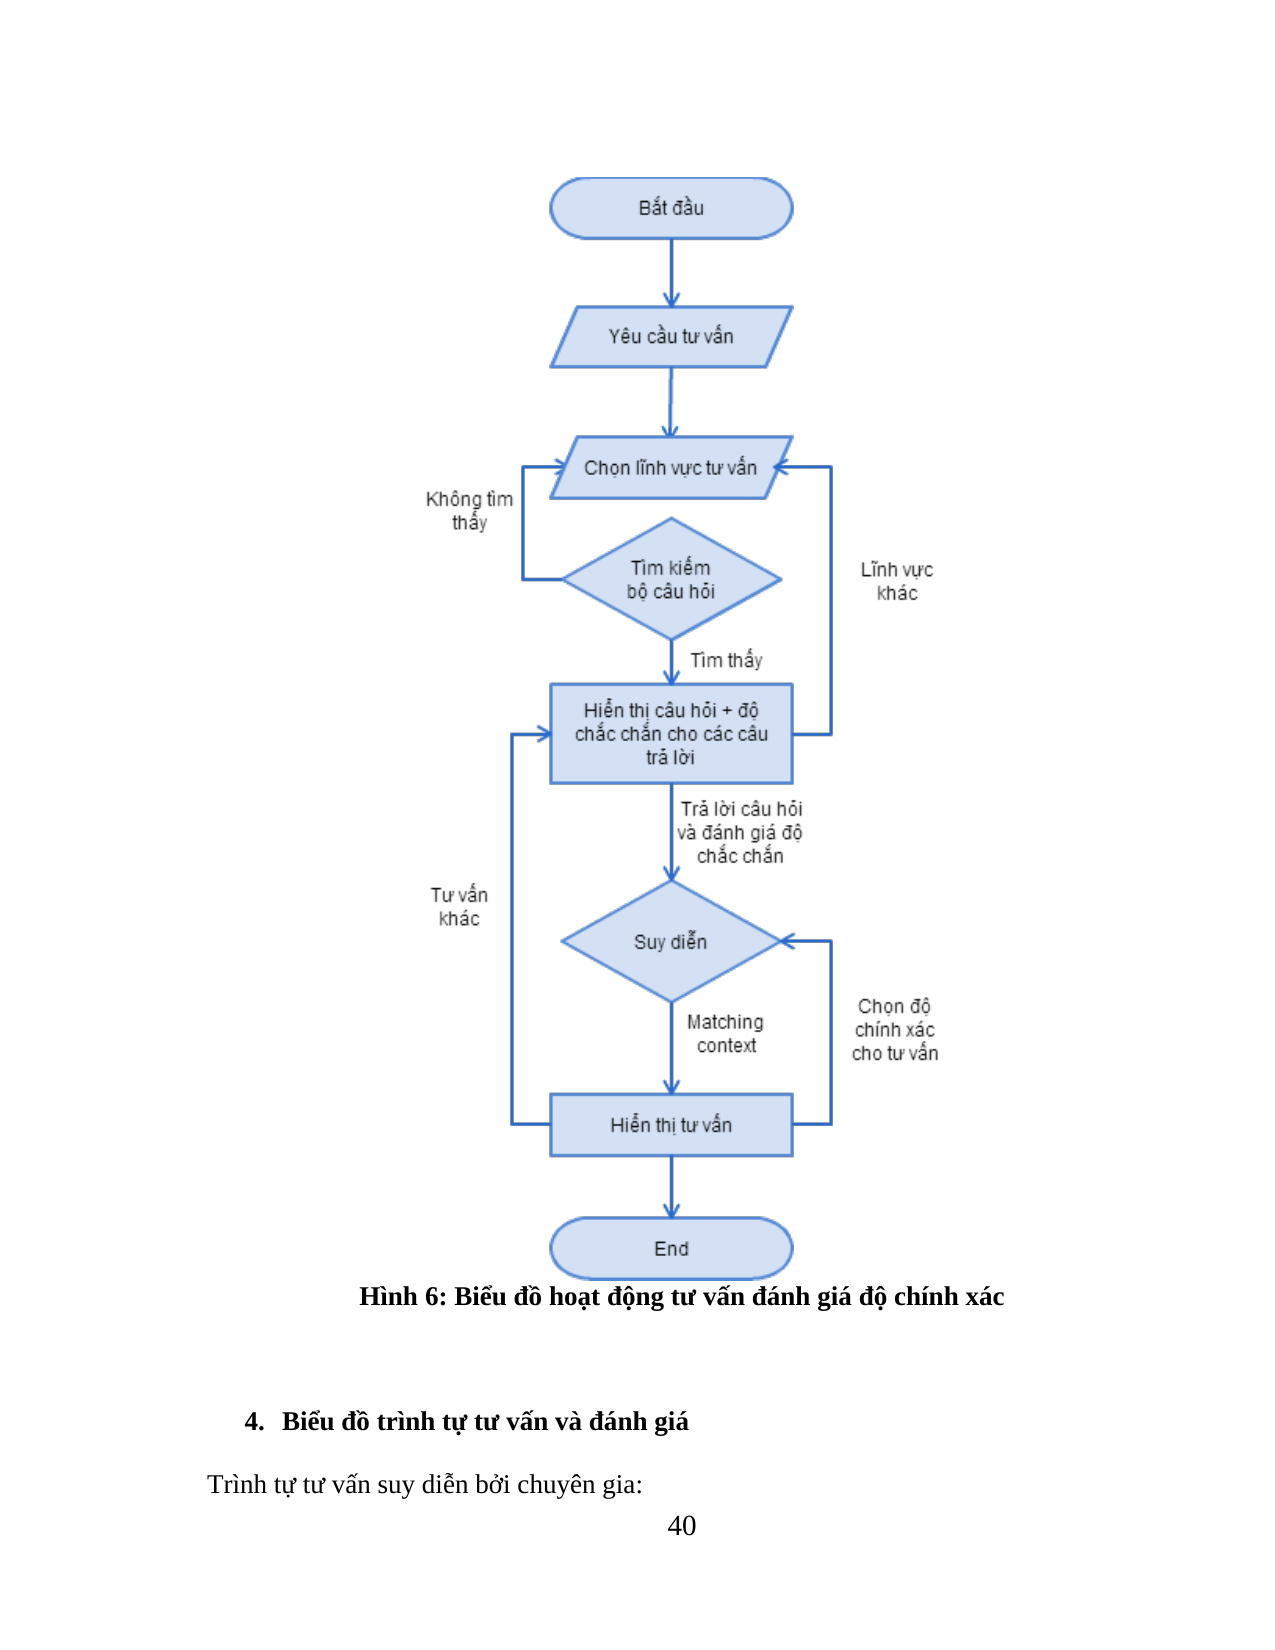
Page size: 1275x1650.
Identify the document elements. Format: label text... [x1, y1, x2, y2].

picture [409, 177, 955, 1281]
text Trình tự tư vấn suy diễn bởi chuyên gia: [207, 1468, 1157, 1499]
text Hình 6: Biểu đồ hoạt động tư vấn đánh giá độ chính xác [207, 1280, 1157, 1311]
list Biểu đồ trình tự tư vấn và đánh giá [244, 1405, 1157, 1436]
